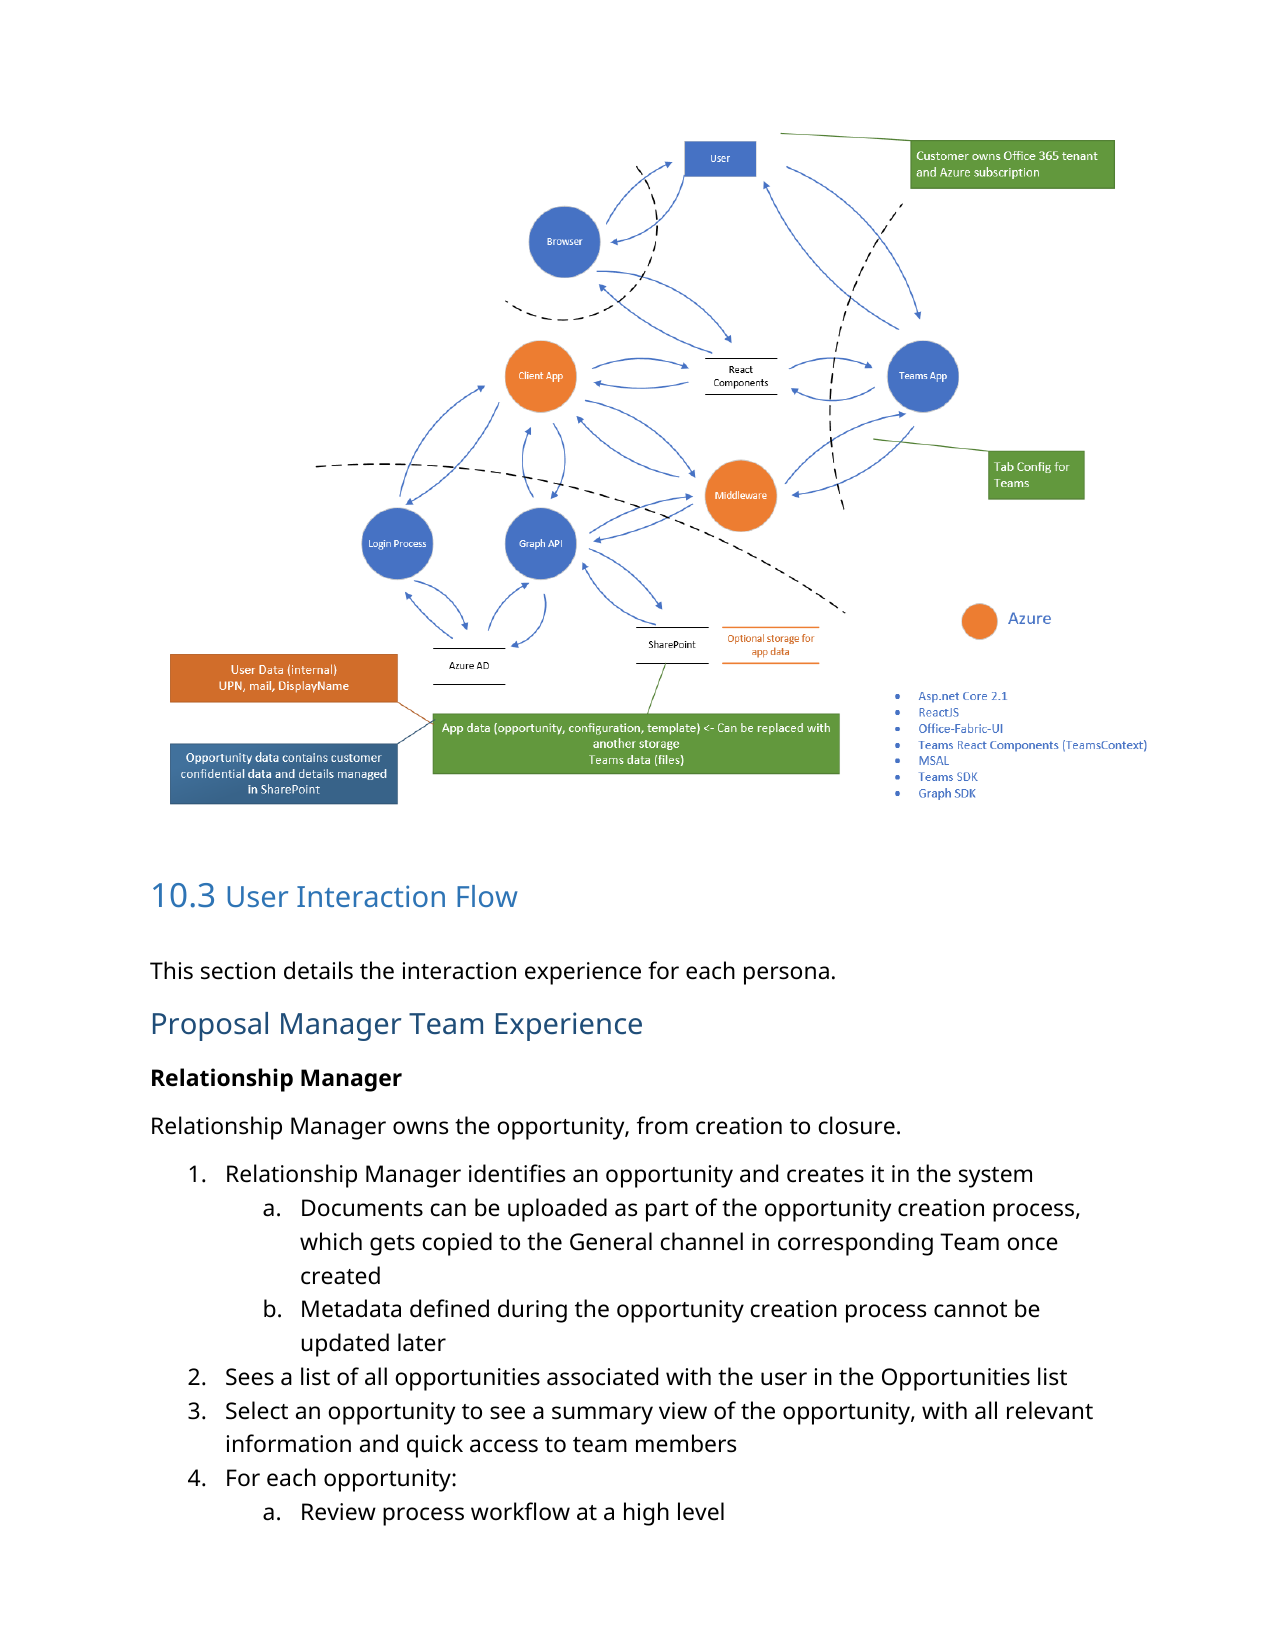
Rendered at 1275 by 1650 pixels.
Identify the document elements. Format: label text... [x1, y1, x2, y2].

text Relationship Manager owns the opportunity, from creation to closure. [150, 1110, 1125, 1141]
text This section details the interaction experience for each persona. [150, 955, 1125, 986]
picture [150, 96, 1178, 818]
list Metadata defined during the opportunity creation process cannot be updated later [262, 1293, 1125, 1358]
list Relationship Manager identifies an opportunity and creates it in the system [187, 1158, 1125, 1190]
list Documents can be uploaded as part of the opportunity creation process, which gets copied to the General channel in corresponding Team once created [262, 1192, 1125, 1291]
list Sees a list of all opportunities associated with the user in the Opportunities list [187, 1361, 1125, 1392]
text Relationship Manager [150, 1062, 1125, 1093]
list Select an opportunity to see a summary view of the opportunity, with all relevant information and quick access to team members [187, 1395, 1125, 1460]
list Review process workflow at a high level [262, 1496, 1125, 1527]
list For each opportunity: [187, 1462, 1125, 1493]
subtitle User Interaction Flow [150, 872, 1125, 917]
subtitle Proposal Manager Team Experience [150, 1003, 1125, 1043]
